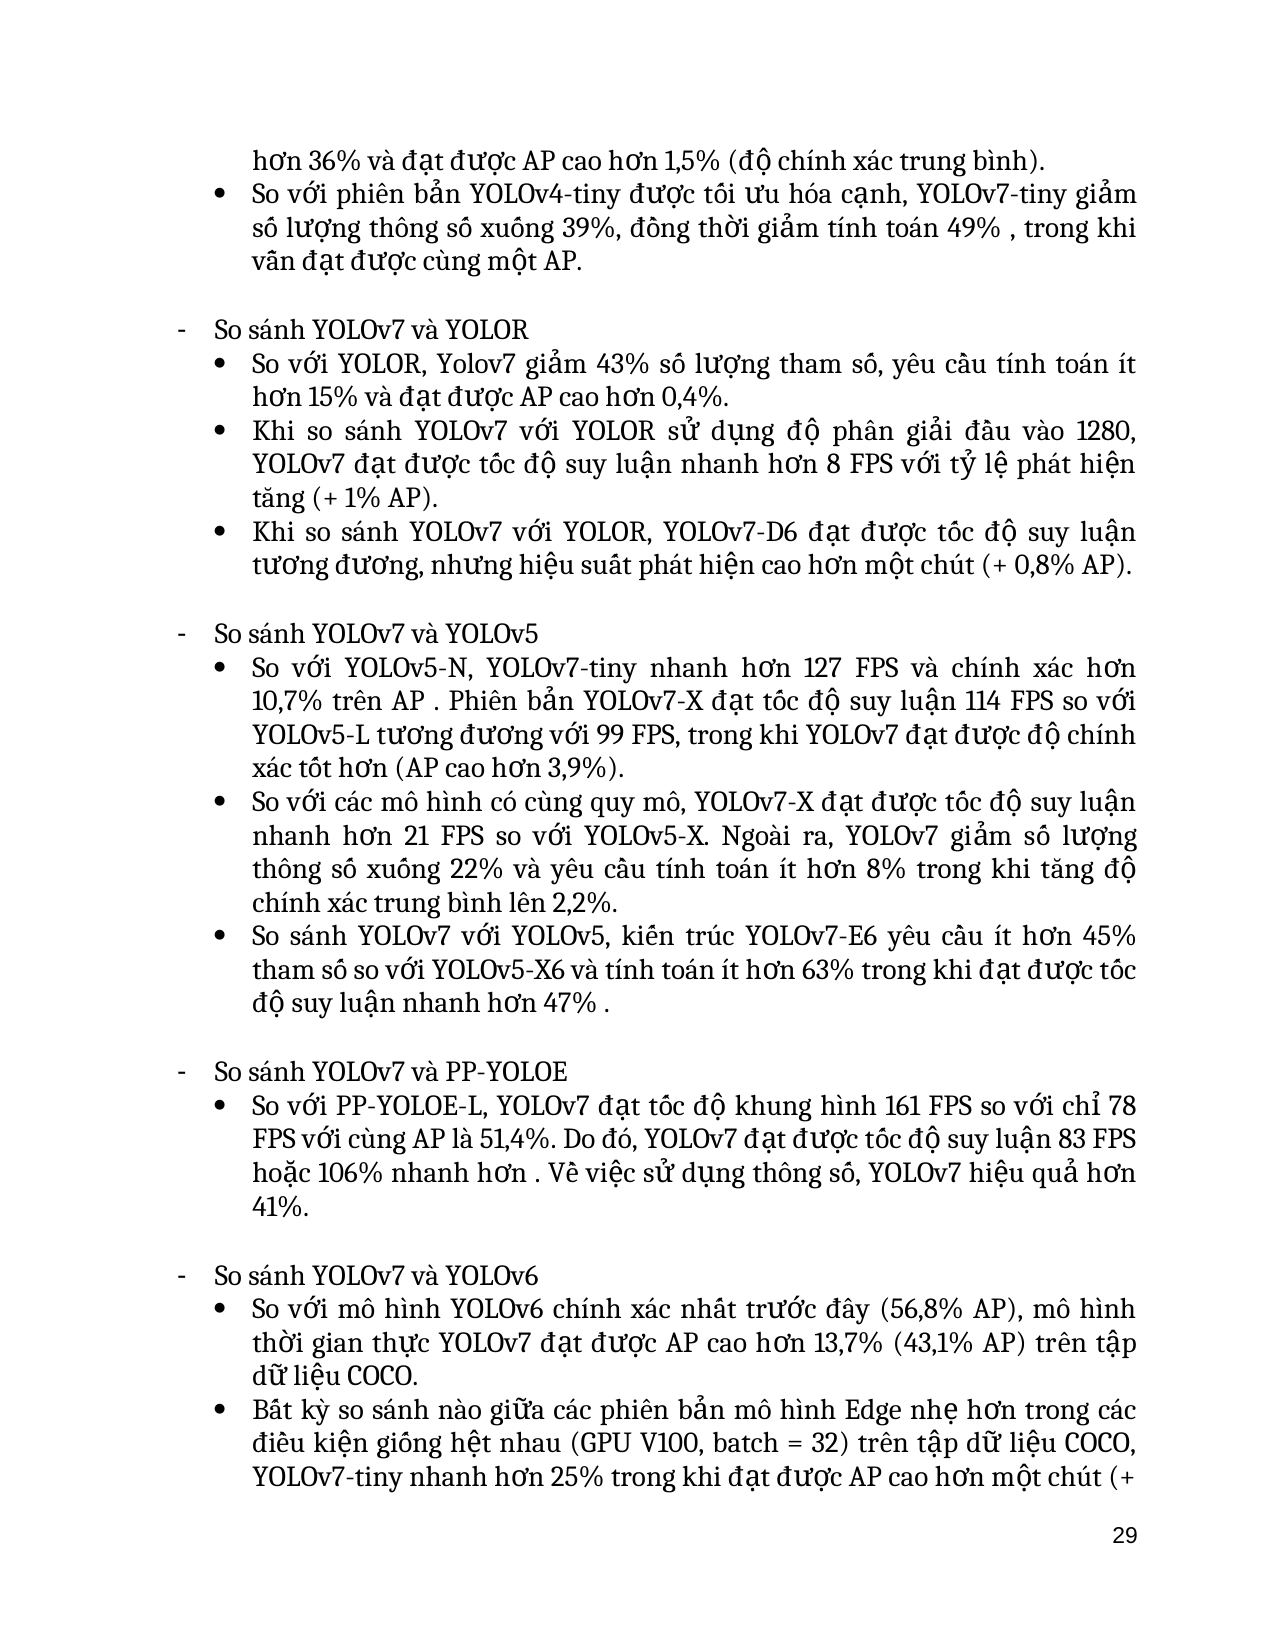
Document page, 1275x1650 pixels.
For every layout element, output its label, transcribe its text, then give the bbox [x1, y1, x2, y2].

list So sánh YOLOv7 và YOLOv6 [177, 1257, 1137, 1292]
list Khi so sánh YOLOv7 với YOLOR sử dụng độ phân giải đầu vào 1280, YOLOv7 đạt được tốc độ suy luận nhanh hơn 8 FPS với tỷ lệ phát hiện tăng (+ 1% AP). [214, 414, 1137, 515]
list So với mô hình YOLOv6 chính xác nhất trước đây (56,8% AP), mô hình thời gian thực YOLOv7 đạt được AP cao hơn 13,7% (43,1% AP) trên tập dữ liệu COCO. [214, 1292, 1137, 1393]
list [214, 1393, 1137, 1494]
list So sánh YOLOv7 và YOLOR [177, 311, 1137, 347]
list So với YOLOv5-N, YOLOv7-tiny nhanh hơn 127 FPS và chính xác hơn 10,7% trên AP . Phiên bản YOLOv7-X đạt tốc độ suy luận 114 FPS so với YOLOv5-L tương đương với 99 FPS, trong khi YOLOv7 đạt được độ chính xác tốt hơn (AP cao hơn 3,9%). [214, 651, 1137, 785]
list So với PP-YOLOE-L, YOLOv7 đạt tốc độ khung hình 161 FPS so với chỉ 78 FPS với cùng AP là 51,4%. Do đó, YOLOv7 đạt được tốc độ suy luận 83 FPS hoặc 106% nhanh hơn . Về việc sử dụng thông số, YOLOv7 hiệu quả hơn 41%. [214, 1089, 1137, 1223]
list So với YOLOR, Yolov7 giảm 43% số lượng tham số, yêu cầu tính toán ít hơn 15% và đạt được AP cao hơn 0,4%. [214, 347, 1137, 414]
list So với phiên bản YOLOv4-tiny được tối ưu hóa cạnh, YOLOv7-tiny giảm số lượng thông số xuống 39%, đồng thời giảm tính toán 49% , trong khi vẫn đạt được cùng một AP. [214, 177, 1137, 278]
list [214, 144, 1137, 177]
list So với các mô hình có cùng quy mô, YOLOv7-X đạt được tốc độ suy luận nhanh hơn 21 FPS so với YOLOv5-X. Ngoài ra, YOLOv7 giảm số lượng thông số xuống 22% và yêu cầu tính toán ít hơn 8% trong khi tăng độ chính xác trung bình lên 2,2%. [214, 785, 1137, 919]
list So sánh YOLOv7 với YOLOv5, kiến ​​trúc YOLOv7-E6 yêu cầu ít hơn 45% tham số so với YOLOv5-X6 và tính toán ít hơn 63% trong khi đạt được tốc độ suy luận nhanh hơn 47% . [214, 919, 1137, 1020]
list So sánh YOLOv7 và PP-YOLOE [177, 1053, 1137, 1089]
list Khi so sánh YOLOv7 với YOLOR, YOLOv7-D6 đạt được tốc độ suy luận tương đương, nhưng hiệu suất phát hiện cao hơn một chút (+ 0,8% AP). [214, 515, 1137, 582]
list So sánh YOLOv7 và YOLOv5 [177, 615, 1137, 651]
